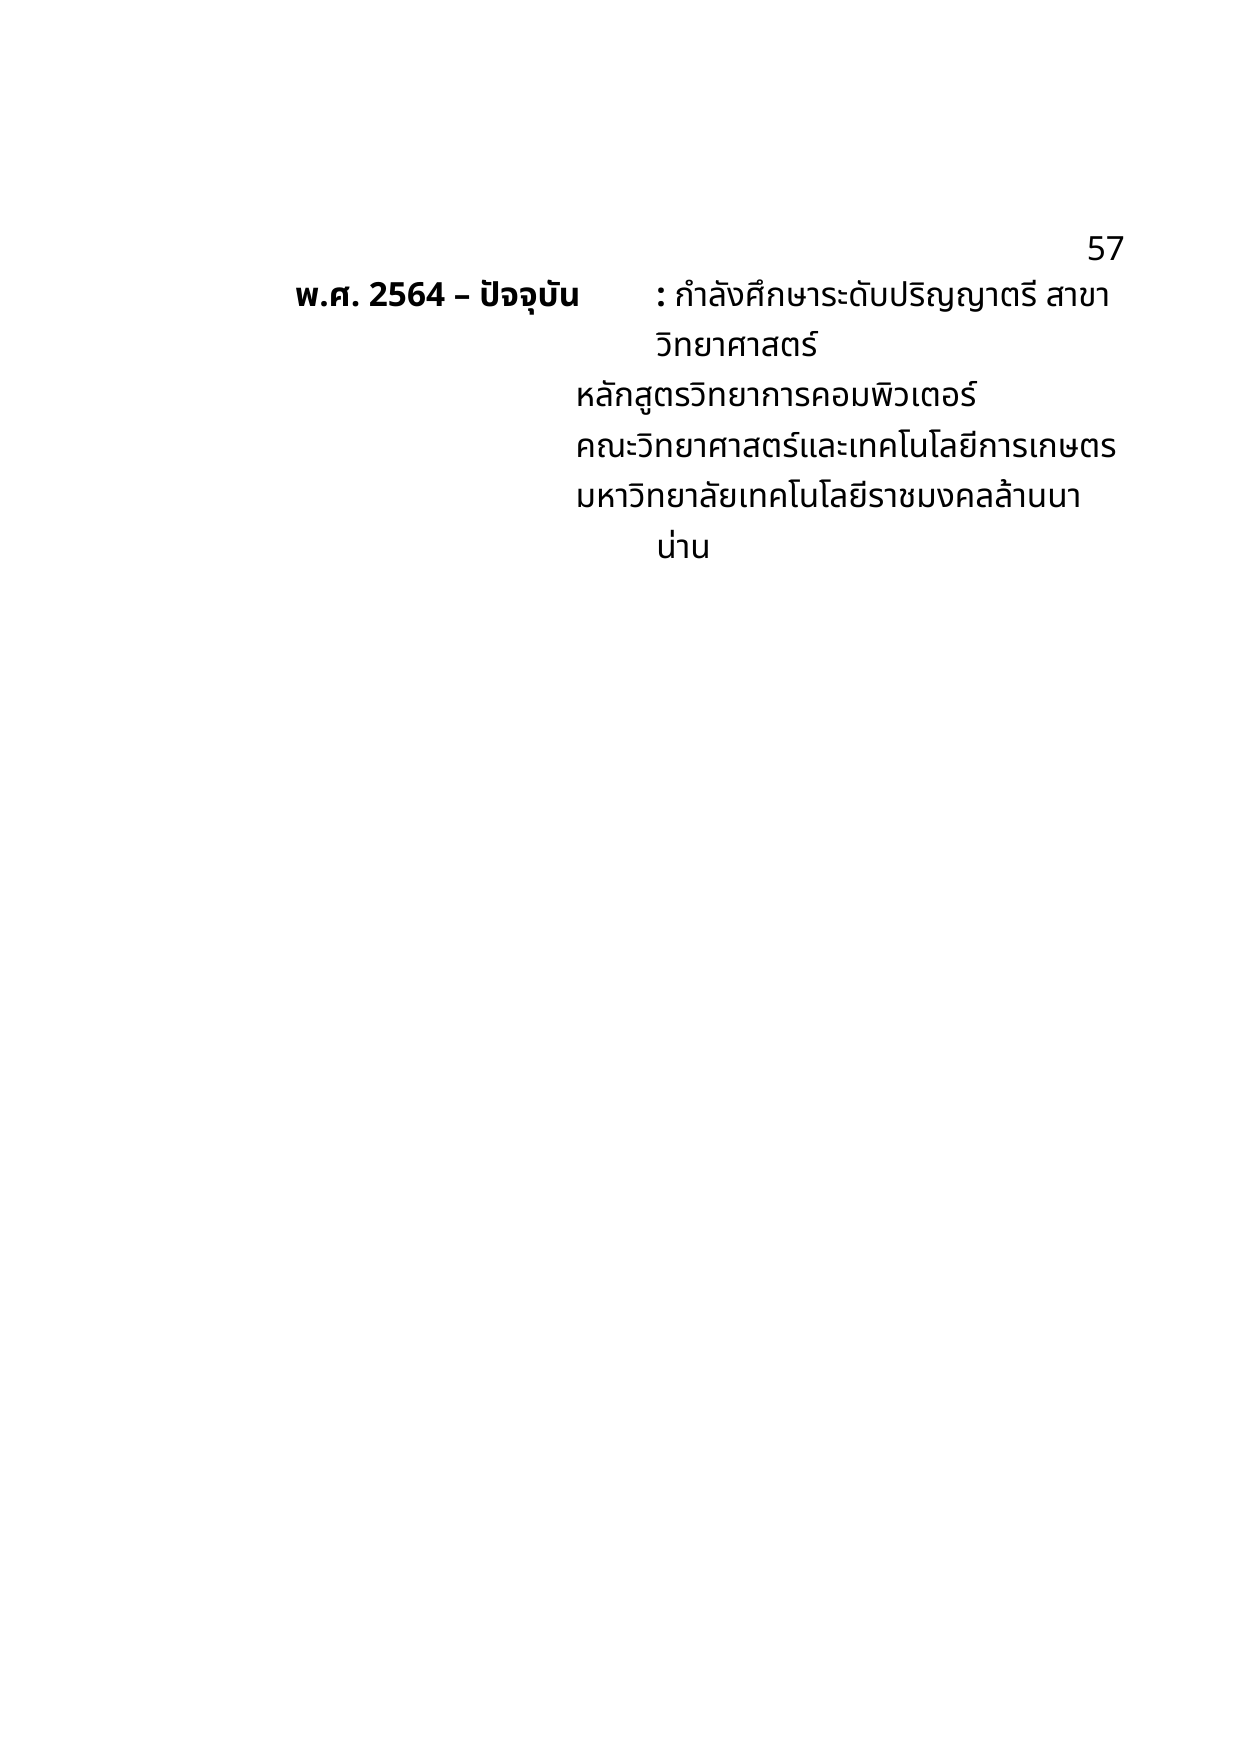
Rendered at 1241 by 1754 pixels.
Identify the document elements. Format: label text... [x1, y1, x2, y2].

text หลักสูตรวิทยาการคอมพิวเตอร์ [206, 371, 1125, 422]
text พ.ศ. 2564 – ปัจจุบัน : กำลังศึกษาระดับปริญญาตรี สาขาวิทยาศาสตร์ [206, 270, 1125, 371]
text มหาวิทยาลัยเทคโนโลยีราชมงคลล้านนา น่าน [206, 472, 1125, 573]
text คณะวิทยาศาสตร์และเทคโนโลยีการเกษตร [206, 422, 1125, 472]
